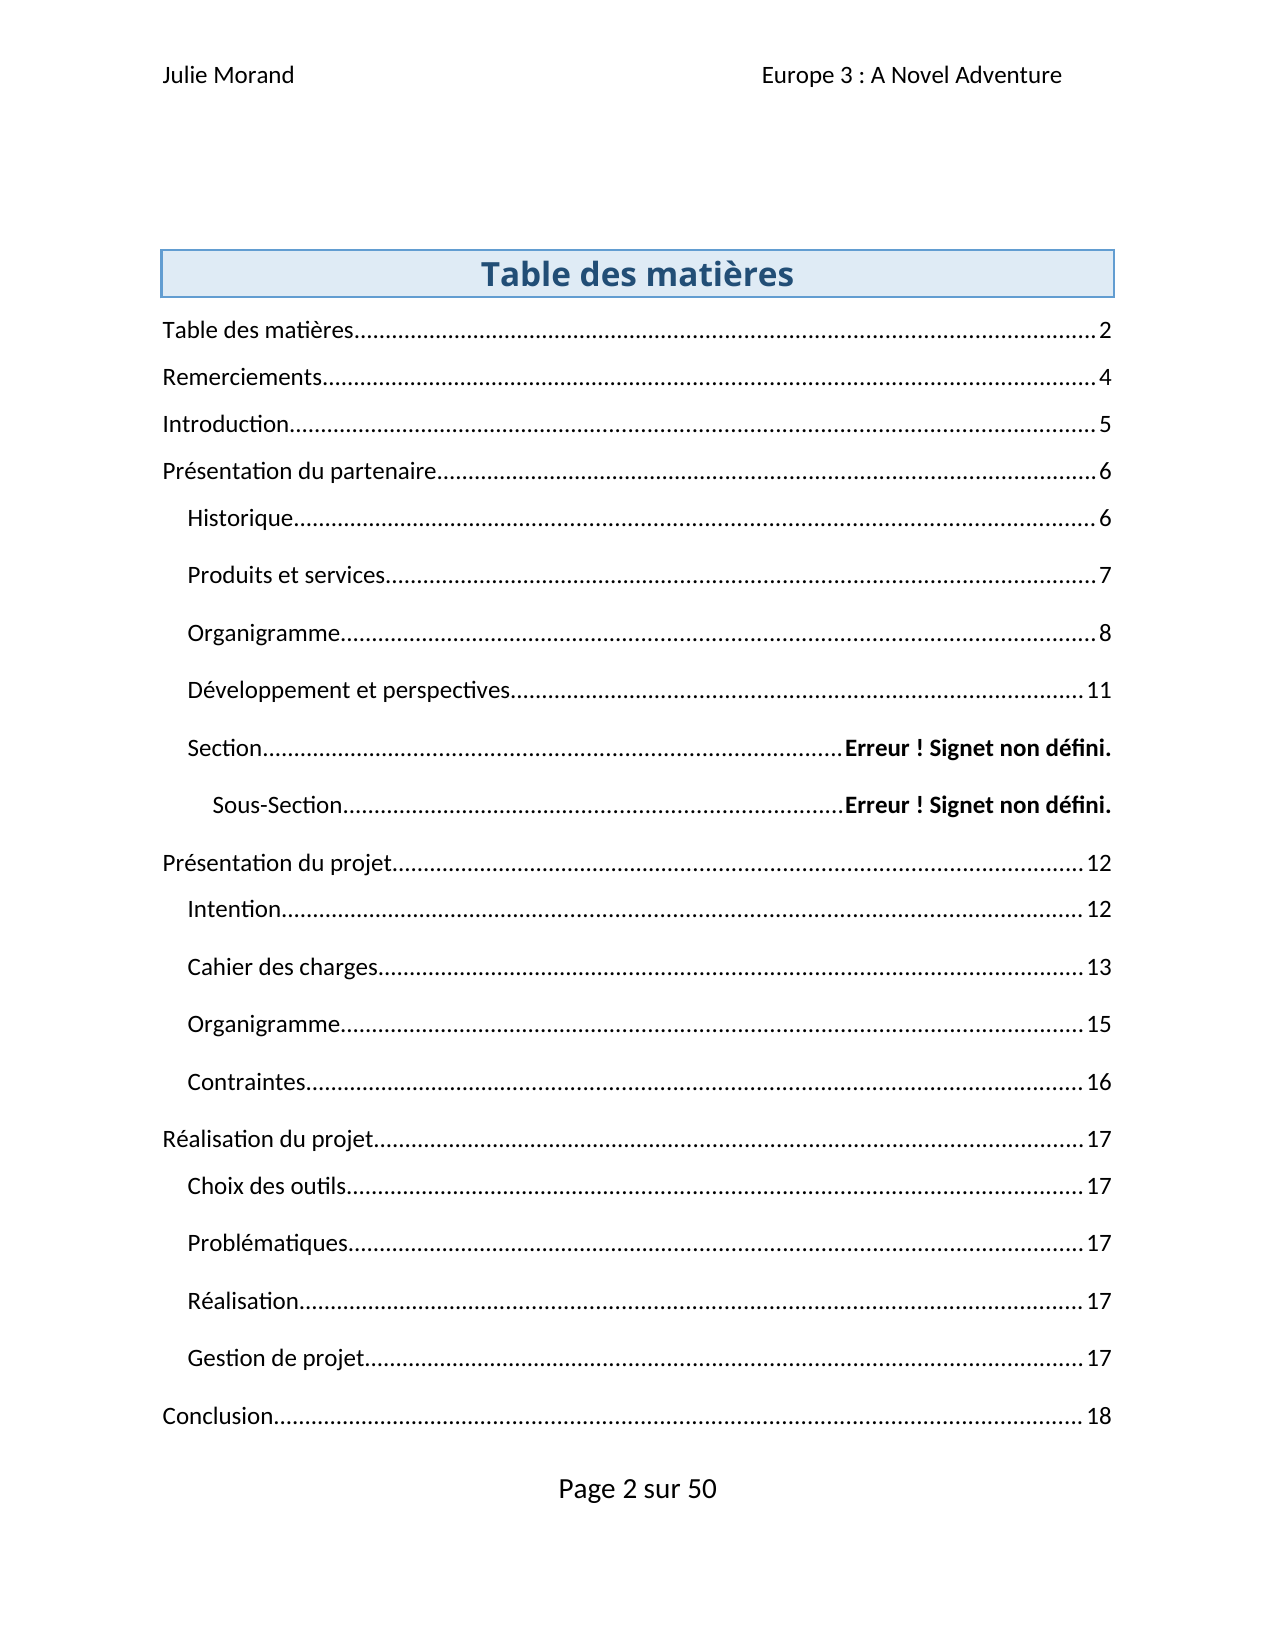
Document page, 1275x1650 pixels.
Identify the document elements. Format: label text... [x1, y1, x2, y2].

text Organigramme 15 [187, 1008, 1113, 1039]
text Présentation du projet 12 [162, 847, 1113, 877]
text Produits et services 7 [187, 560, 1113, 590]
text Développement et perspectives 11 [187, 674, 1113, 705]
text Choix des outils 17 [187, 1170, 1113, 1201]
text Intention 12 [187, 894, 1113, 924]
text Remerciements 4 [162, 361, 1113, 392]
subtitle Table des matières [163, 251, 1113, 296]
text Table des matières 2 [162, 314, 1113, 345]
text Réalisation 17 [187, 1285, 1113, 1316]
text Présentation du partenaire 6 [162, 455, 1113, 486]
text Gestion de projet 17 [187, 1342, 1113, 1373]
text Introduction 5 [162, 408, 1113, 439]
text Problématiques 17 [187, 1228, 1113, 1258]
text Section Erreur ! Signet non défini. [187, 732, 1113, 762]
text Conclusion 18 [162, 1400, 1113, 1430]
text Sous-Section Erreur ! Signet non défini. [212, 789, 1113, 820]
text Réalisation du projet 17 [162, 1123, 1113, 1154]
text Cahier des charges 13 [187, 951, 1113, 982]
text Historique 6 [187, 502, 1113, 533]
text Contraintes 16 [187, 1066, 1113, 1096]
text Organigramme 8 [187, 617, 1113, 648]
